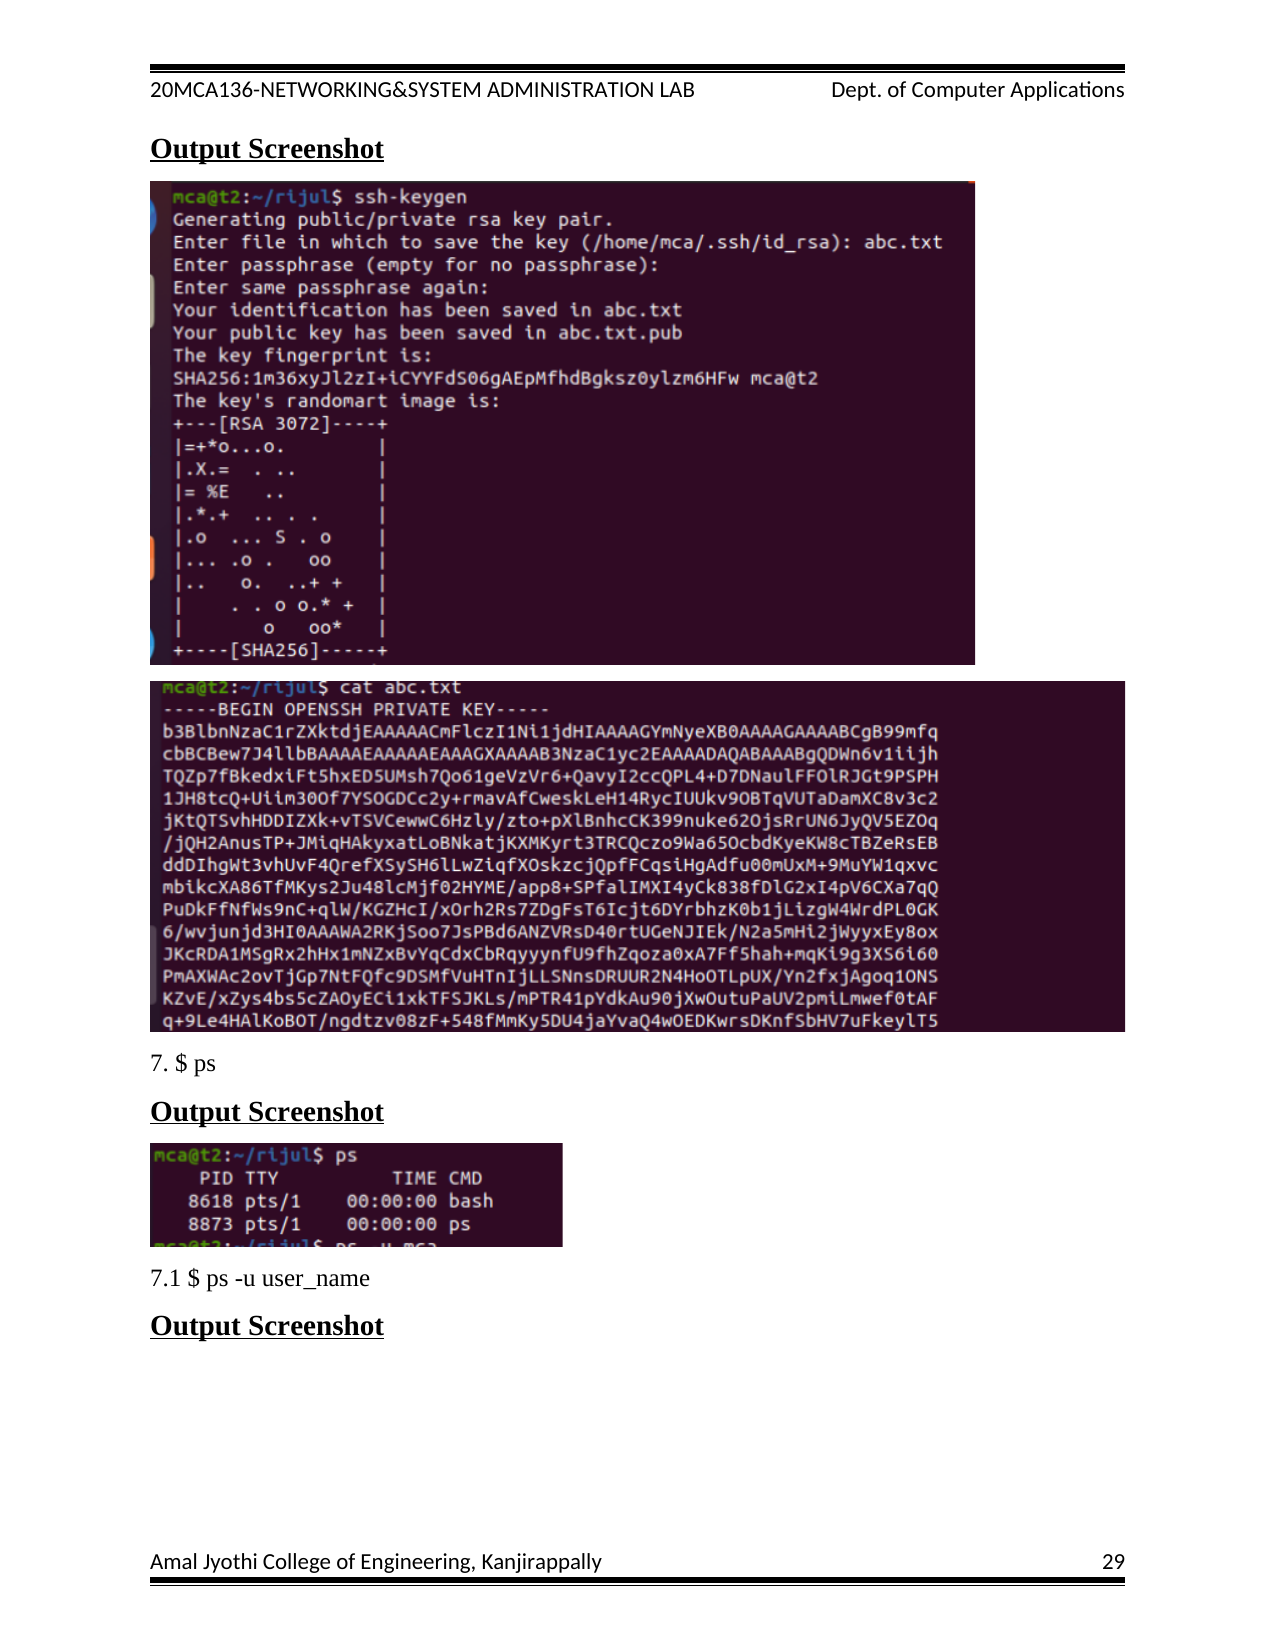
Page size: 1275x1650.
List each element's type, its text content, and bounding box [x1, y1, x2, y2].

text Output Screenshot [150, 1308, 1125, 1342]
picture [150, 181, 976, 665]
text 7.1 $ ps -u user_name [150, 1263, 1125, 1292]
text Output Screenshot [150, 1094, 1125, 1127]
text Output Screenshot [150, 131, 1125, 164]
picture [150, 1143, 563, 1247]
text 7. $ ps [150, 1048, 1125, 1077]
picture [150, 681, 1125, 1032]
